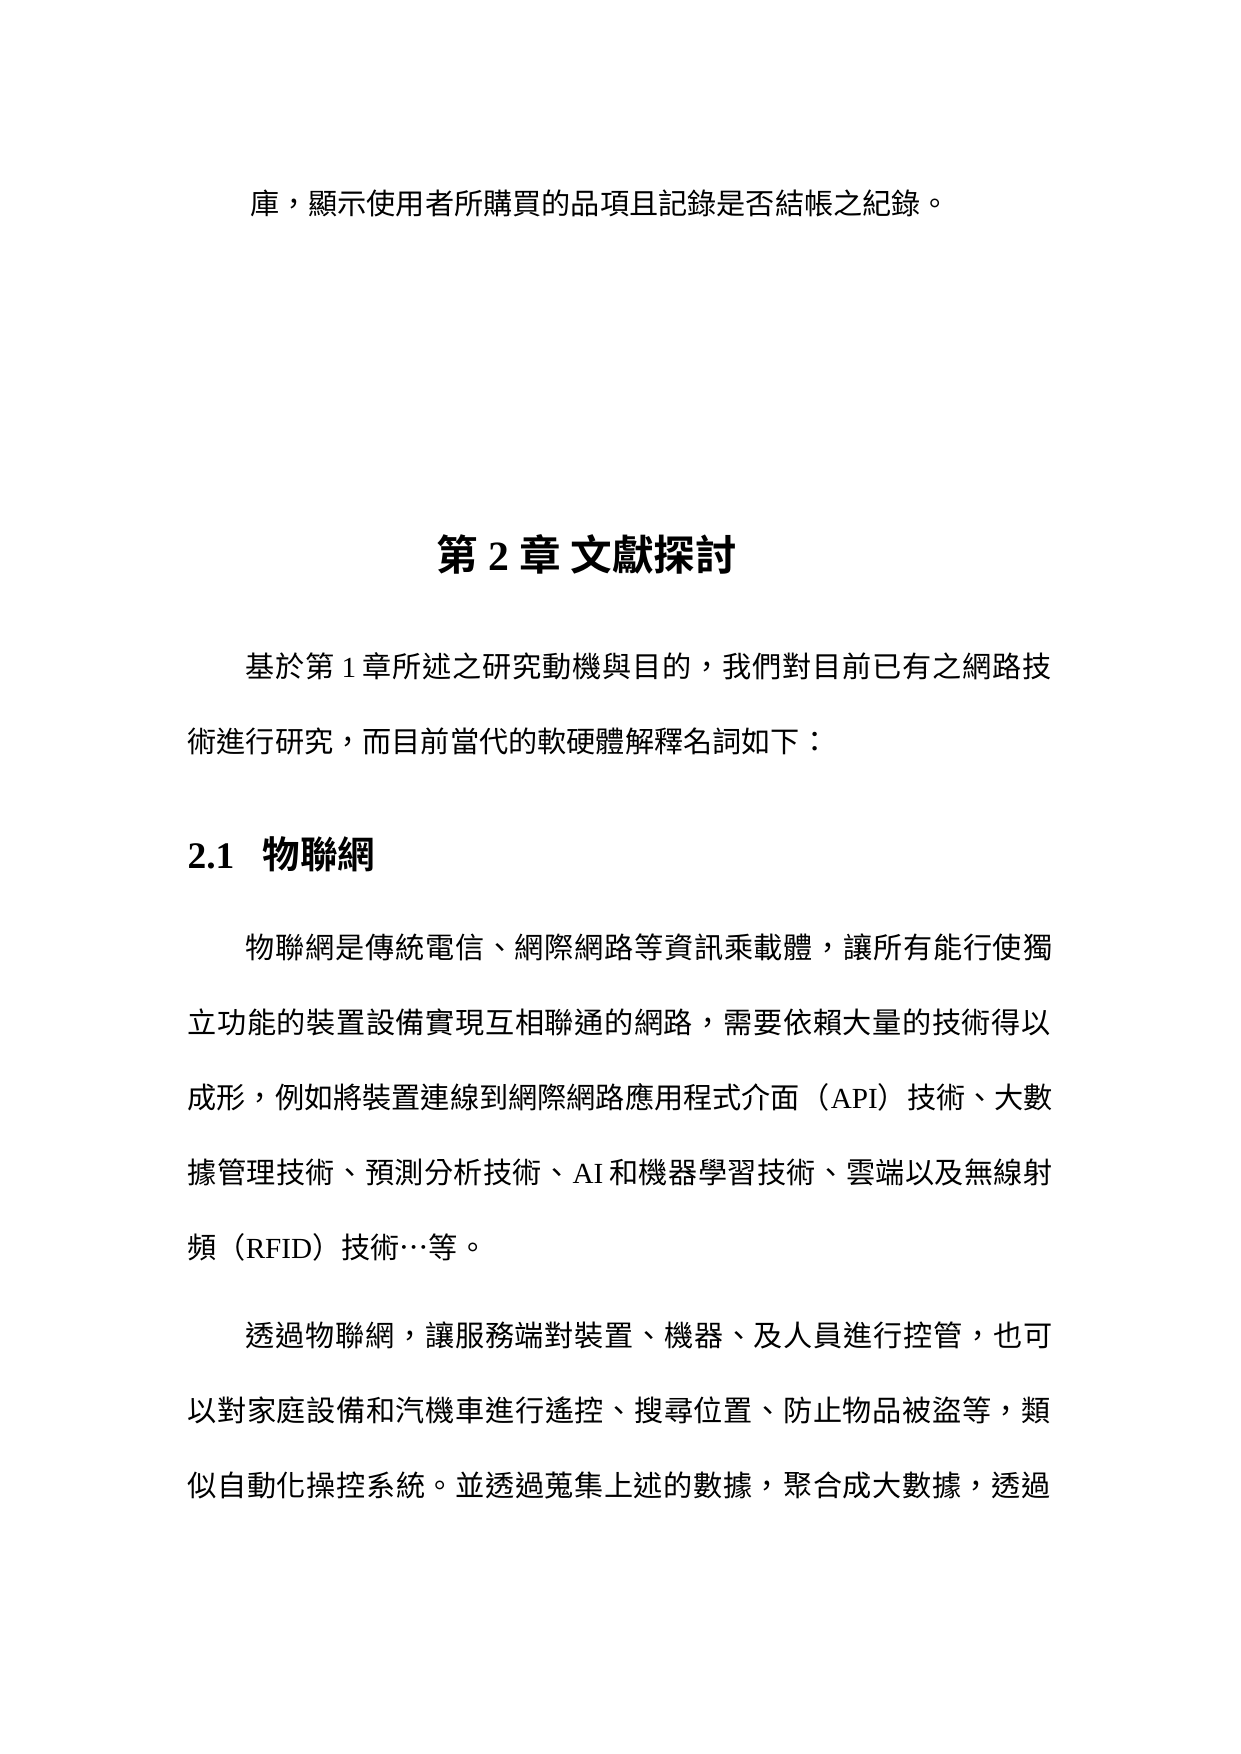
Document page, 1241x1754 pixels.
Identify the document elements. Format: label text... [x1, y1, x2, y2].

text 基於第1章所述之研究動機與目的，我們對目前已有之網路技術進行研究，而目前當代的軟硬體解釋名詞如下： [187, 627, 1053, 777]
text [187, 1296, 1053, 1521]
text 物聯網是傳統電信、網際網路等資訊乘載體，讓所有能行使獨立功能的裝置設備實現互相聯通的網路，需要依賴大量的技術得以成形，例如將裝置連線到網際網路應用程式介面（API）技術、大數據管理技術、預測分析技術、AI和機器學習技術、雲端以及無線射頻（RFID）技術…等。 [187, 908, 1053, 1283]
subtitle 文獻探討 [187, 514, 1053, 589]
subtitle 物聯網 [187, 814, 1053, 889]
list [250, 164, 1053, 239]
